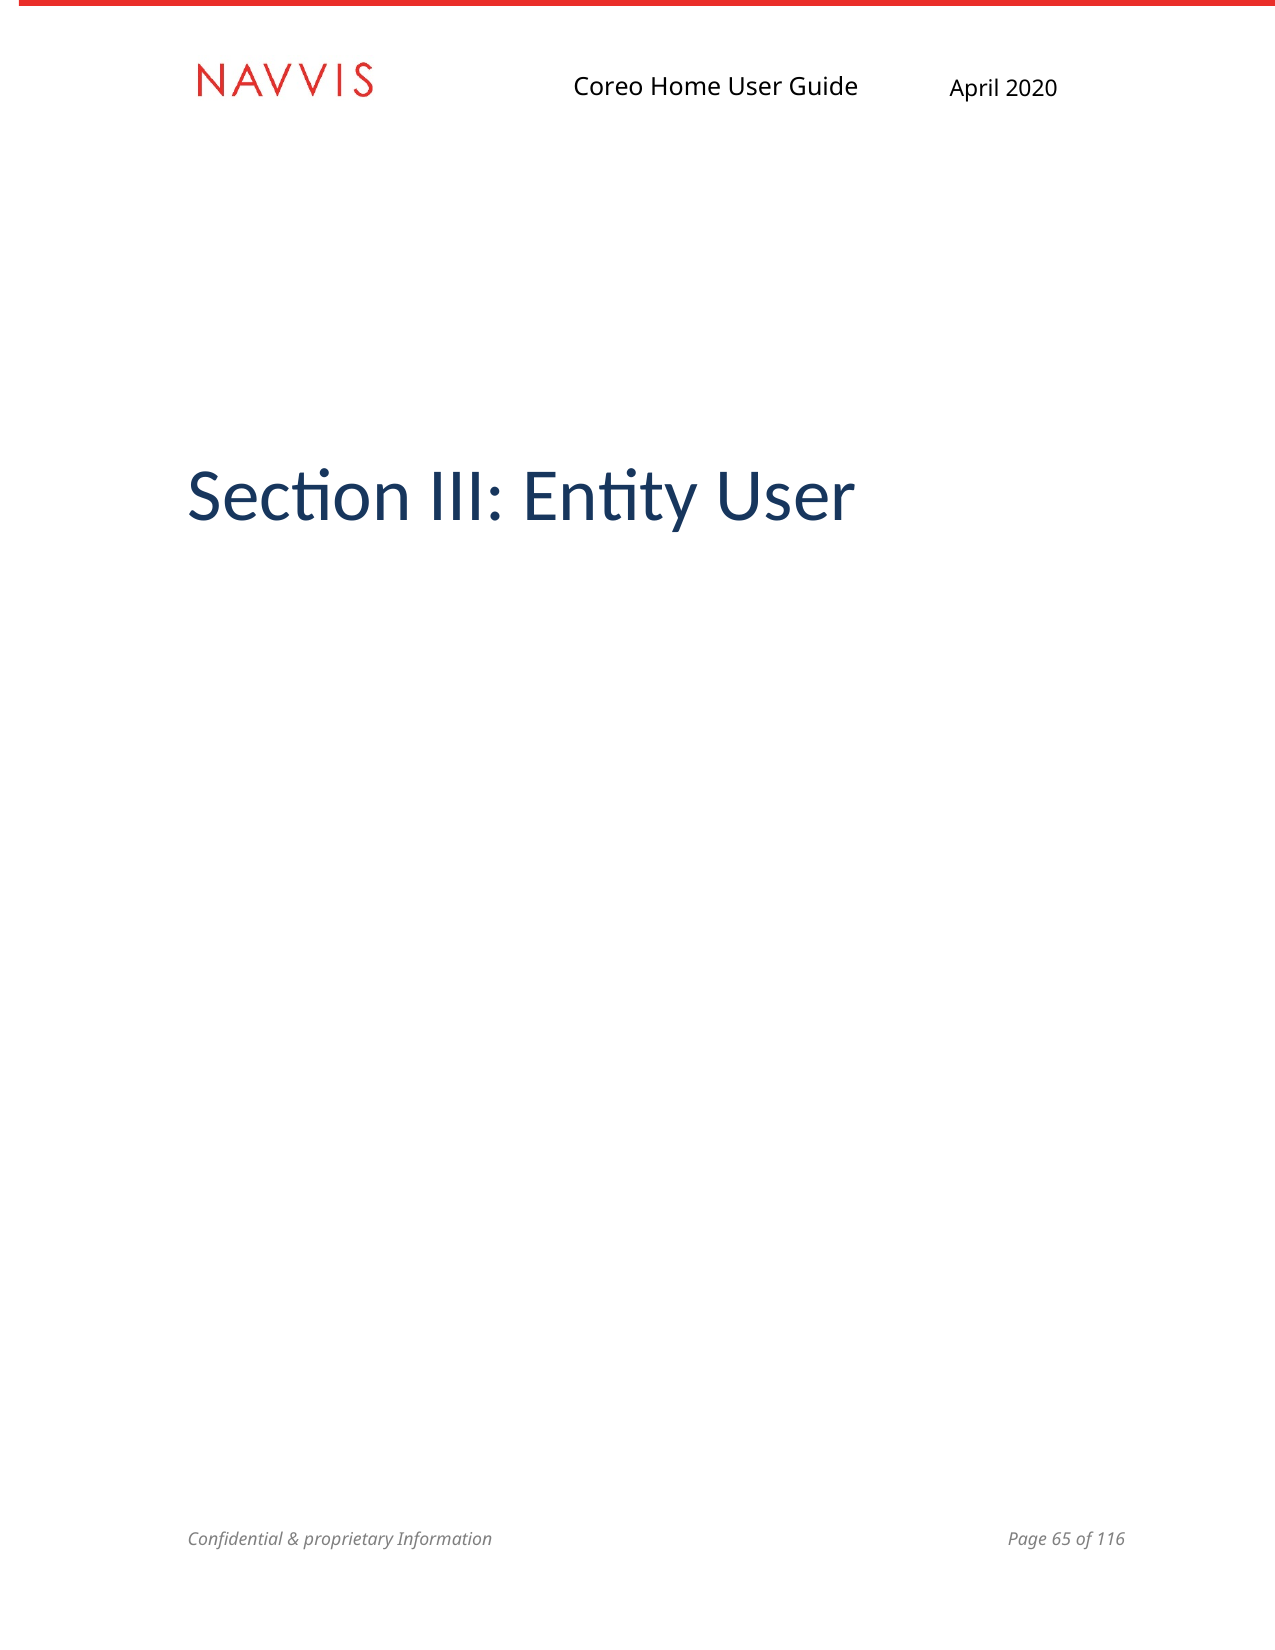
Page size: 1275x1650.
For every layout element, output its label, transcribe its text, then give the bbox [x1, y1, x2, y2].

picture [187, 55, 383, 104]
title Section III: Entity User [187, 447, 1087, 539]
